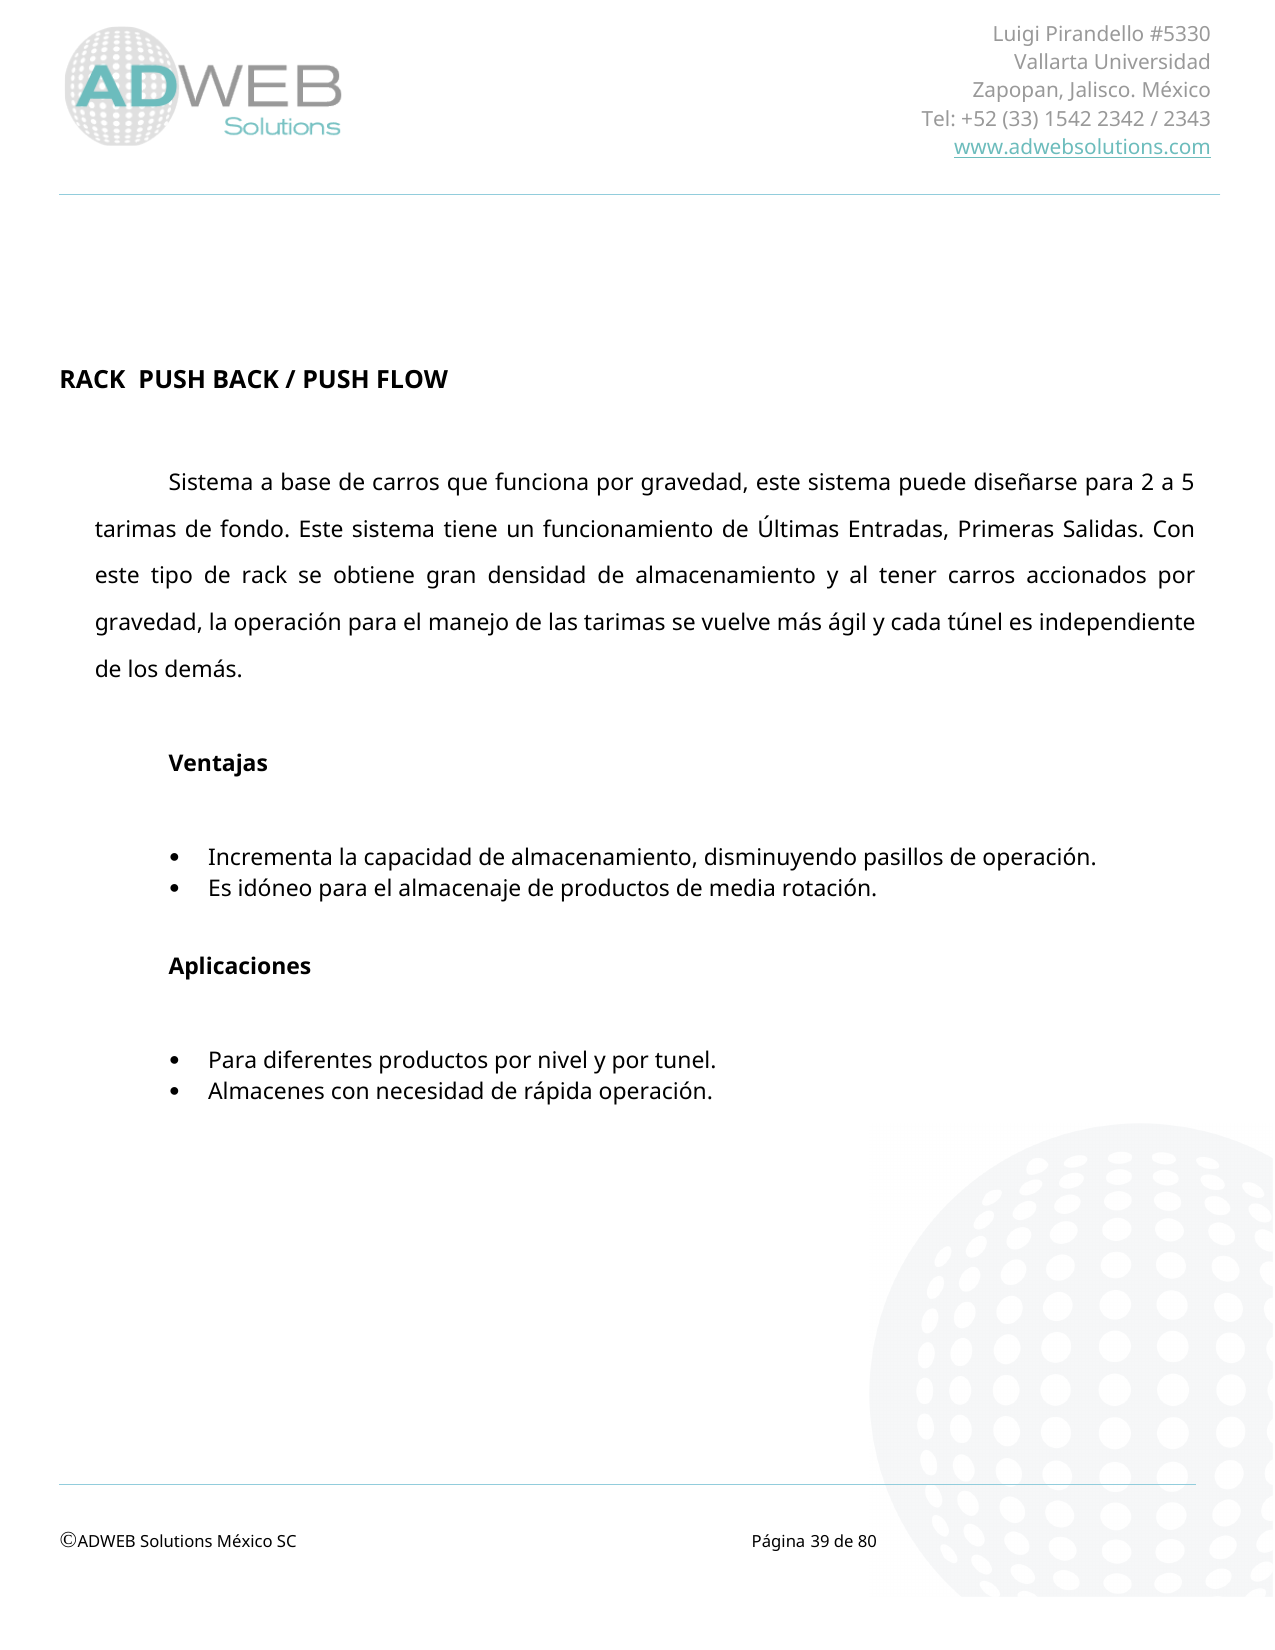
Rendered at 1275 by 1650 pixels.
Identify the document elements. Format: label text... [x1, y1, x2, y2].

picture [64, 26, 348, 145]
picture [869, 1123, 1273, 1597]
list Es idóneo para el almacenaje de productos de media rotación. [170, 872, 1196, 903]
text Sistema a base de carros que funciona por gravedad, este sistema puede diseñarse para 2 a 5 tarimas de fondo. Este sistema tiene un funcionamiento de Últimas Entradas, Primeras Salidas. Con este tipo de rack se obtiene gran densidad de almacenamiento y al tener carros accionados por gravedad, la operación para el manejo de las tarimas se vuelve más ágil y cada túnel es independiente de los demás. [94, 466, 1196, 684]
list Almacenes con necesidad de rápida operación. [170, 1075, 1196, 1106]
text Aplicaciones [94, 950, 1196, 981]
list Incrementa la capacidad de almacenamiento, disminuyendo pasillos de operación. [170, 841, 1196, 872]
list Para diferentes productos por nivel y por tunel. [170, 1044, 1196, 1075]
subtitle RACK PUSH BACK / PUSH FLOW [59, 362, 1196, 396]
text Ventajas [94, 747, 1196, 778]
